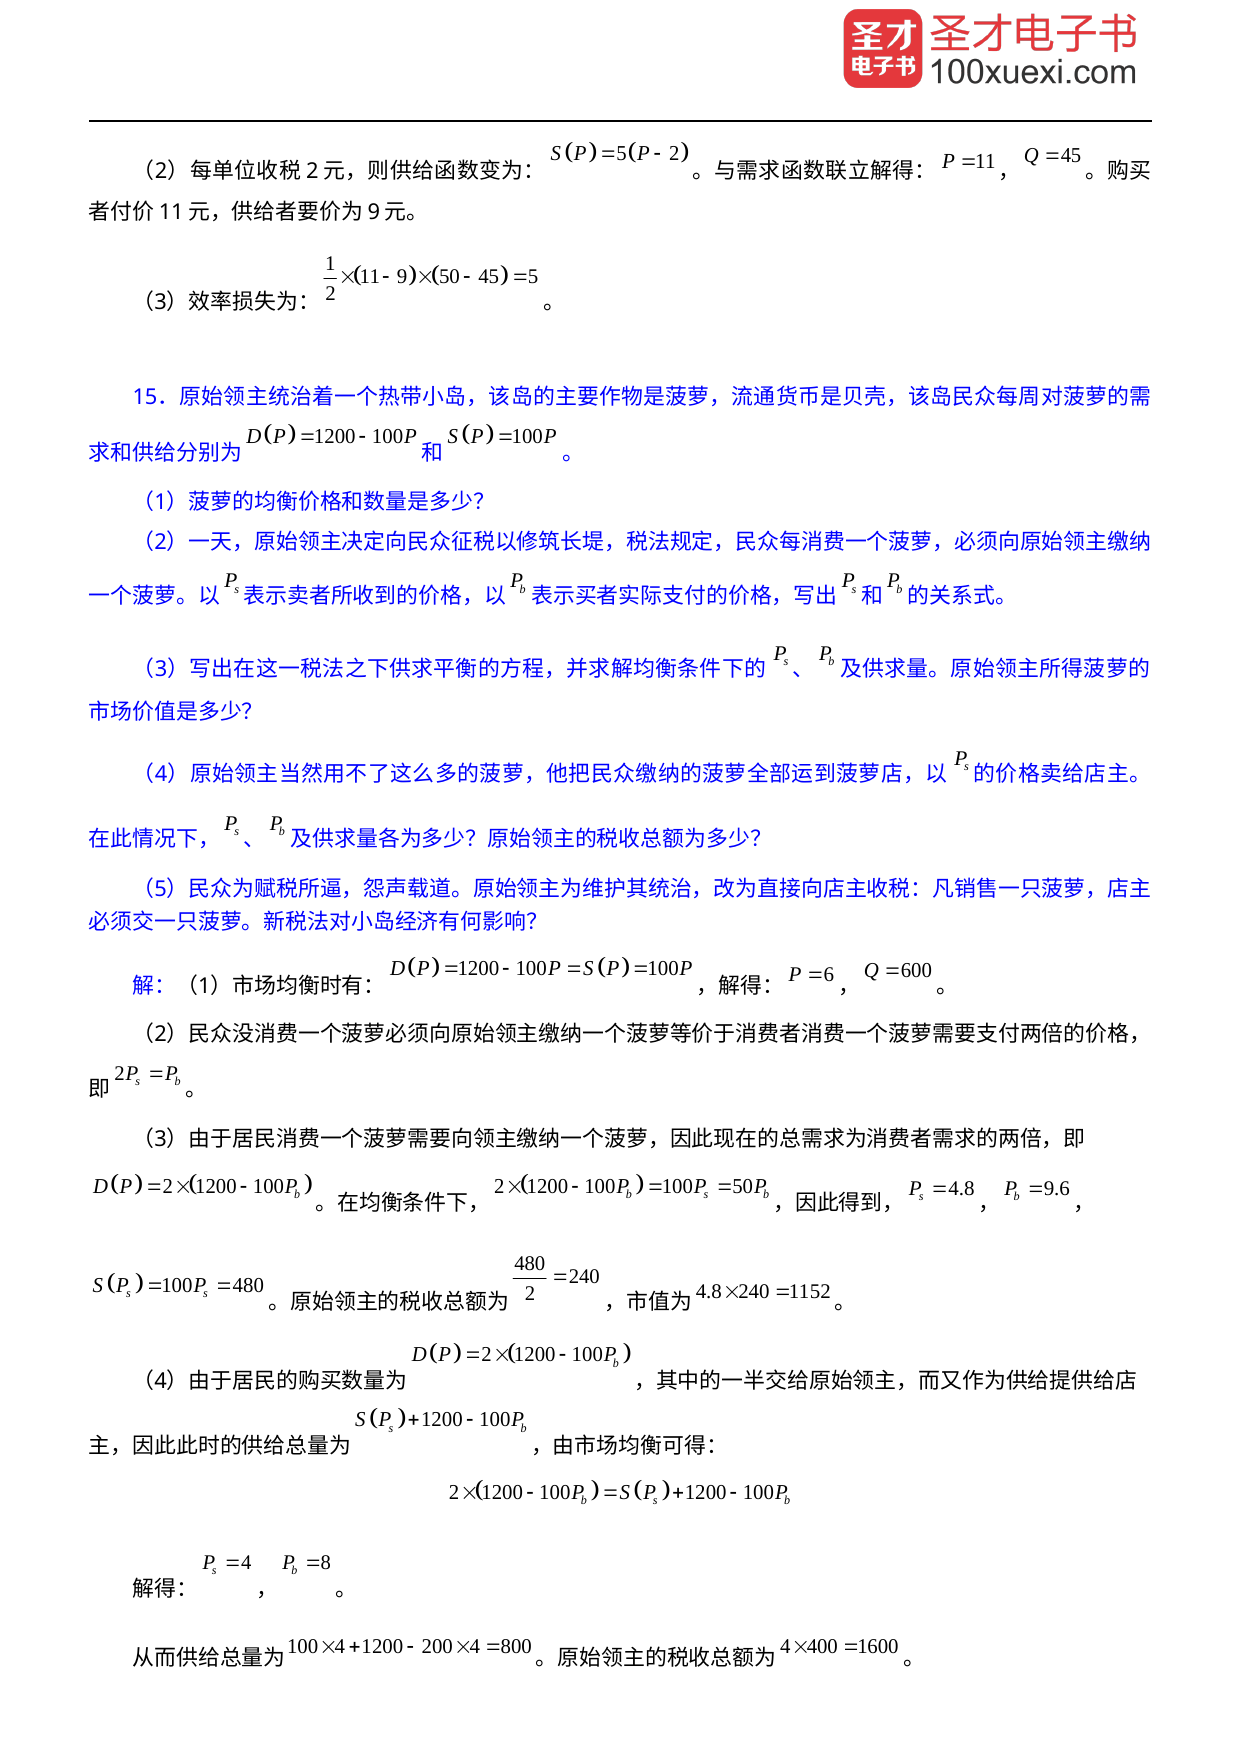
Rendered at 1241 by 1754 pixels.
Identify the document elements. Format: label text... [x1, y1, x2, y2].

text （2）一天，原始领主决定向民众征税以修筑长堤，税法规定，民众每消费一个菠萝，必须向原始领主缴纳一个菠萝。以表示卖者所收到的价格，以表示买者实际支付的价格，写出和的关系式。 [88, 523, 1152, 621]
text 15．原始领主统治着一个热带小岛，该岛的主要作物是菠萝，流通货币是贝壳，该岛民众每周对菠萝的需求和供给分别为和。 [88, 378, 1152, 476]
text 从而供给总量为。原始领主的税收总额为。 [88, 1621, 1152, 1686]
text （3）由于居民消费一个菠萝需要向领主缴纳一个菠萝，因此现在的总需求为消费者需求的两倍，即 [88, 1121, 1152, 1153]
text （2）民众没消费一个菠萝必须向原始领主缴纳一个菠萝等价于消费者消费一个菠萝需要支付两倍的价格，即。 [88, 1016, 1152, 1113]
text （4）由于居民的购买数量为，其中的一半交给原始领主，而又作为供给提供给店主，因此此时的供给总量为，由市场均衡可得： [88, 1338, 1152, 1468]
text （3）效率损失为：。 [88, 233, 1152, 331]
text （4）原始领主当然用不了这么多的菠萝，他把民众缴纳的菠萝全部运到菠萝店，以的价格卖给店主。在此情况下，、及供求量各为多少？原始领主的税收总额为多少？ [88, 733, 1152, 863]
picture [834, 0, 1152, 97]
text （1）菠萝的均衡价格和数量是多少？ [88, 483, 1152, 516]
text （2）每单位收税2元，则供给函数变为：。与需求函数联立解得：，。购买者付价11元，供给者要价为9元。 [88, 128, 1152, 226]
text 。在均衡条件下，，因此得到，，， [88, 1161, 1152, 1226]
text 。原始领主的税收总额为，市值为。 [88, 1233, 1152, 1331]
text （3）写出在这一税法之下供求平衡的方程，并求解均衡条件下的、及供求量。原始领主所得菠萝的市场价值是多少？ [88, 628, 1152, 726]
text （5）民众为赋税所逼，怨声载道。原始领主为维护其统治，改为直接向店主收税：凡销售一只菠萝，店主必须交一只菠萝。新税法对小岛经济有何影响？ [88, 871, 1152, 936]
text 解：（1）市场均衡时有：，解得：，。 [88, 943, 1152, 1008]
text 解得：，。 [88, 1548, 1152, 1613]
